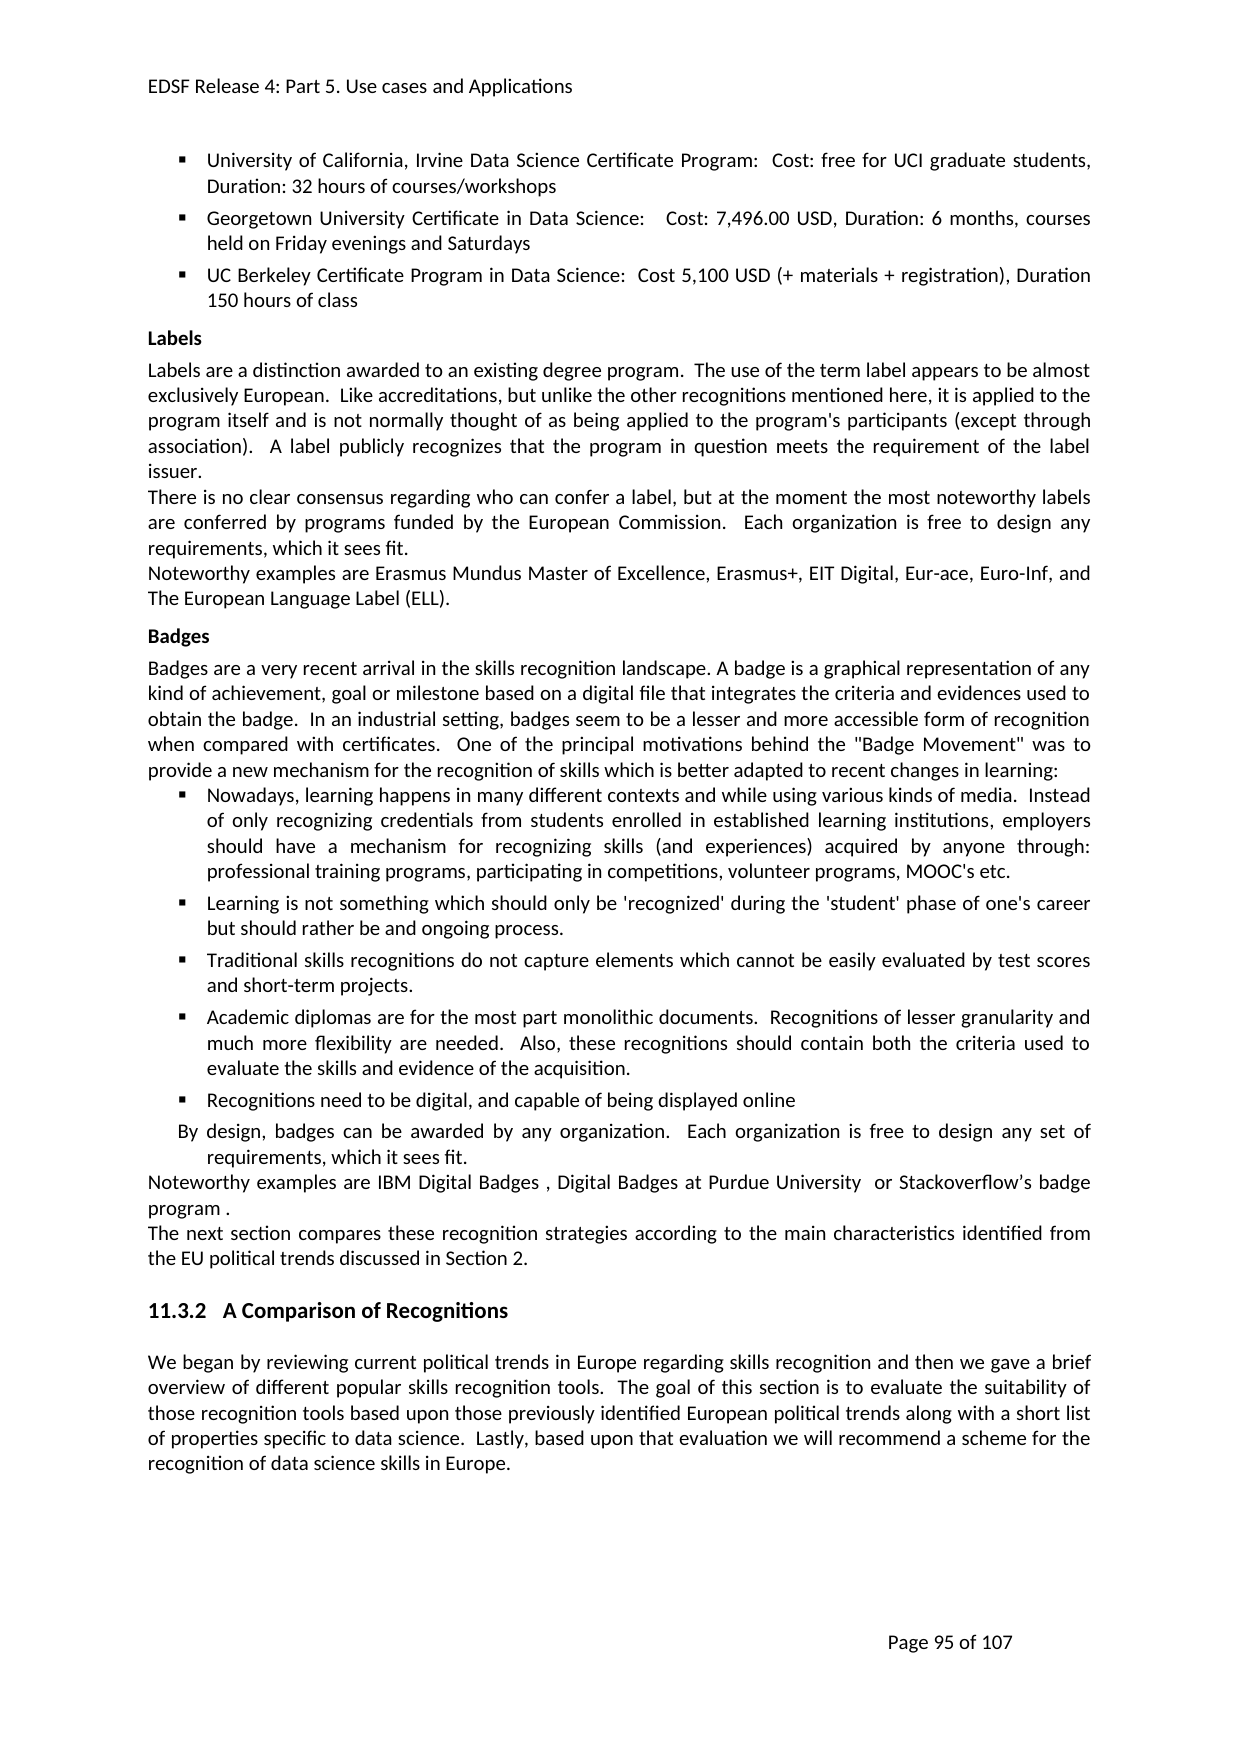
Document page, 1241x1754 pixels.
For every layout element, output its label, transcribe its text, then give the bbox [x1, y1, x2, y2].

text By design, badges can be awarded by any organization. Each organization is free to design any set of requirements, which it sees fit. [177, 1118, 1093, 1169]
list University of California, Irvine Data Science Certificate Program: Cost: free for UCI graduate students, Duration: 32 hours of courses/workshops [177, 148, 1093, 198]
list Georgetown University Certificate in Data Science: Cost: 7,496.00 USD, Duration: 6 months, courses held on Friday evenings and Saturdays [177, 205, 1093, 256]
list UC Berkeley Certificate Program in Data Science: Cost 5,100 USD (+ materials + registration), Duration 150 hours of class [177, 262, 1093, 313]
list Traditional skills recognitions do not capture elements which cannot be easily evaluated by test scores and short-term projects. [177, 947, 1093, 998]
text Noteworthy examples are Erasmus Mundus Master of Excellence, Erasmus+, EIT Digital, Eur-ace, Euro-Inf, and The European Language Label (ELL). [148, 560, 1093, 611]
text Badges [148, 623, 1093, 649]
text Noteworthy examples are IBM Digital Badges , Digital Badges at Purdue University or Stackoverflow’s badge program . [148, 1169, 1093, 1220]
list Academic diplomas are for the most part monolithic documents. Recognitions of lesser granularity and much more flexibility are needed. Also, these recognitions should contain both the criteria used to evaluate the skills and evidence of the acquisition. [177, 1004, 1093, 1081]
list Nowadays, learning happens in many different contexts and while using various kinds of media. Instead of only recognizing credentials from students enrolled in established learning institutions, employers should have a mechanism for recognizing skills (and experiences) acquired by anyone through: professional training programs, participating in competitions, volunteer programs, MOOC's etc. [177, 782, 1093, 884]
text We began by reviewing current political trends in Europe regarding skills recognition and then we gave a brief overview of different popular skills recognition tools. The goal of this section is to evaluate the suitability of those recognition tools based upon those previously identified European political trends along with a short list of properties specific to data science. Lastly, based upon that evaluation we will recommend a scheme for the recognition of data science skills in Europe. [148, 1349, 1093, 1476]
text The next section compares these recognition strategies according to the main characteristics identified from the EU political trends discussed in Section 2. [148, 1220, 1093, 1271]
list Learning is not something which should only be 'recognized' during the 'student' phase of one's career but should rather be and ongoing process. [177, 890, 1093, 941]
text Labels [148, 325, 1093, 351]
text Badges are a very recent arrival in the skills recognition landscape. A badge is a graphical representation of any kind of achievement, goal or milestone based on a digital file that integrates the criteria and evidences used to obtain the badge. In an industrial setting, badges seem to be a lesser and more accessible form of recognition when compared with certificates. One of the principal motivations behind the "Badge Movement" was to provide a new mechanism for the recognition of skills which is better adapted to recent changes in learning: [148, 655, 1093, 782]
text There is no clear consensus regarding who can confer a label, but at the moment the most noteworthy labels are conferred by programs funded by the European Commission. Each organization is free to design any requirements, which it sees fit. [148, 484, 1093, 560]
subtitle A Comparison of Recognitions [148, 1296, 1093, 1324]
list Recognitions need to be digital, and capable of being displayed online [177, 1087, 1093, 1112]
text Labels are a distinction awarded to an existing degree program. The use of the term label appears to be almost exclusively European. Like accreditations, but unlike the other recognitions mentioned here, it is applied to the program itself and is not normally thought of as being applied to the program's participants (except through association). A label publicly recognizes that the program in question meets the requirement of the label issuer. [148, 357, 1093, 484]
